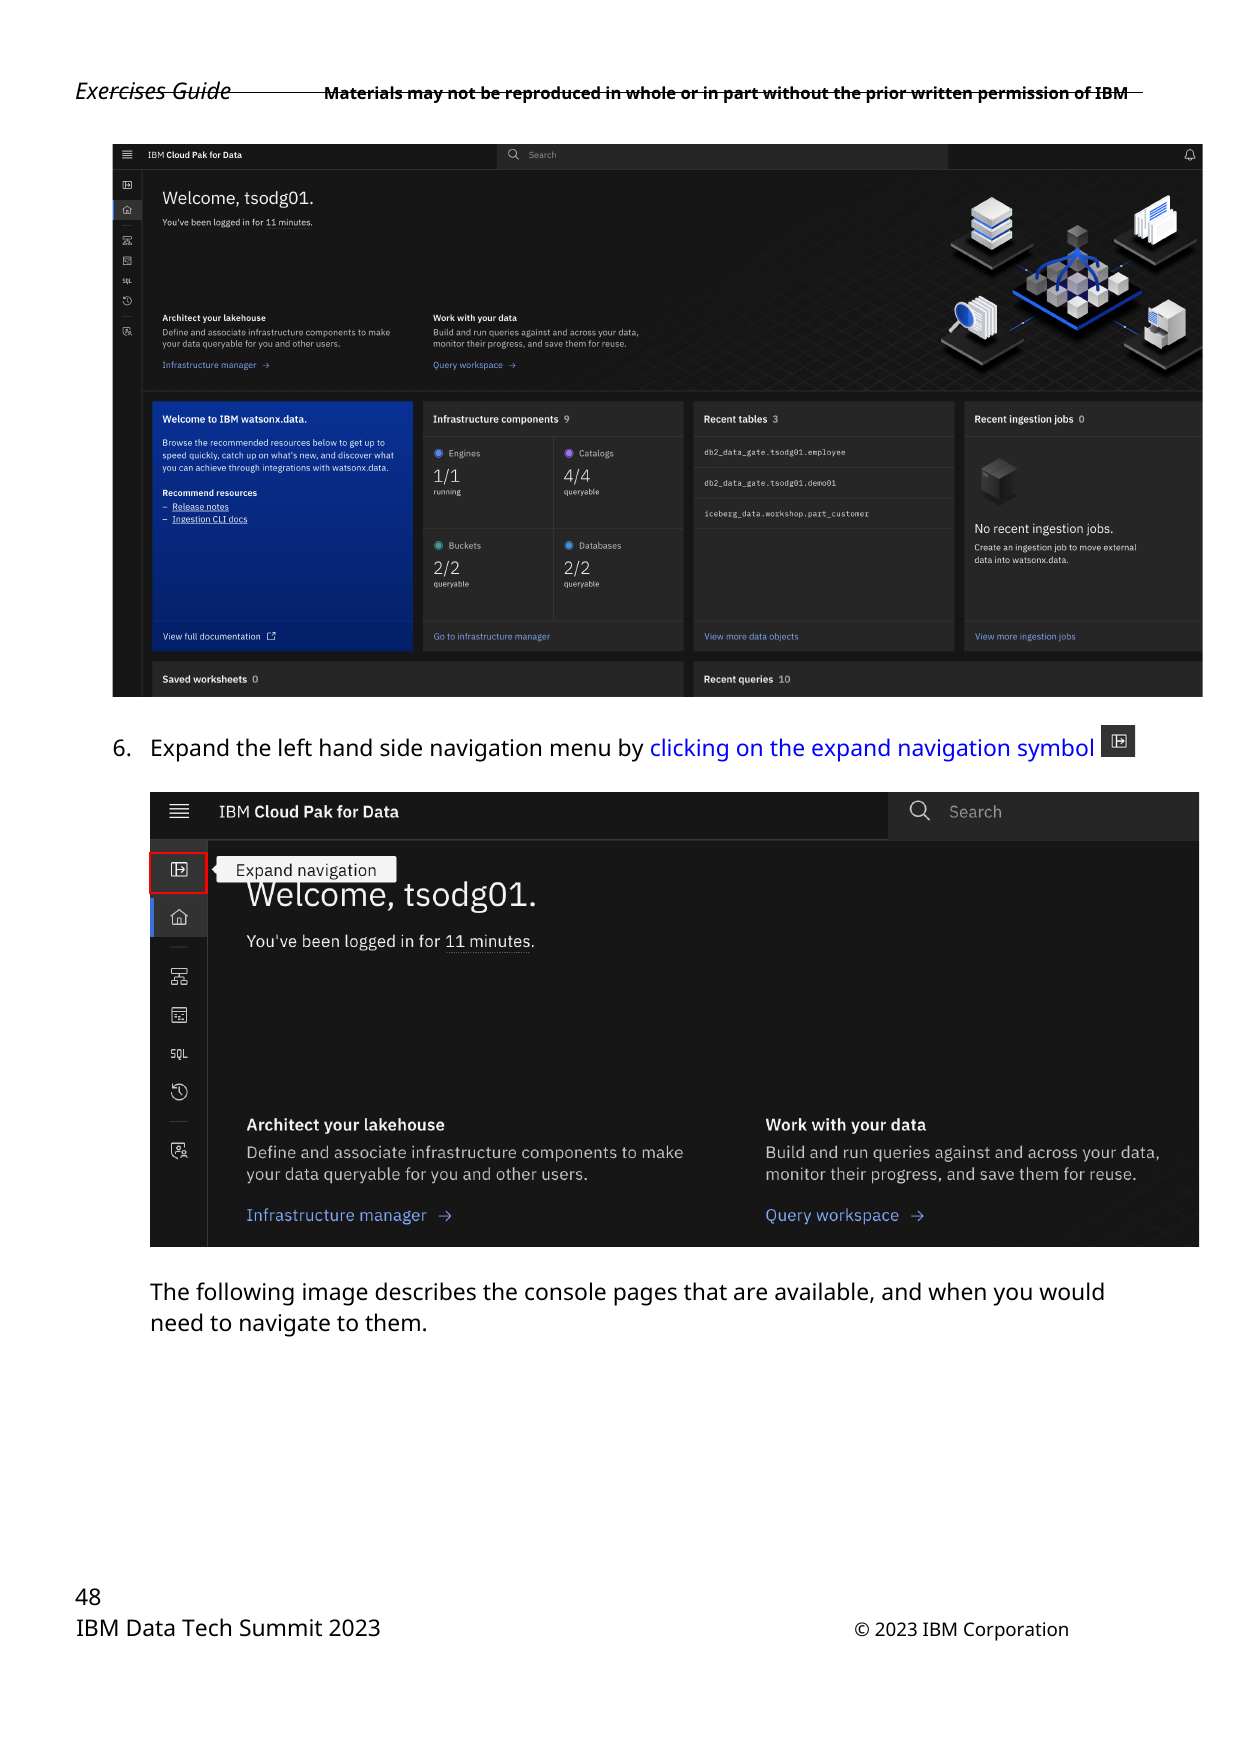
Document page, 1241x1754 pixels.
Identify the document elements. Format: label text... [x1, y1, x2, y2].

picture [112, 144, 1203, 697]
list Expand the left hand side navigation menu by clicking on the expand navigation symbol [112, 726, 1165, 763]
text The following image describes the console pages that are available, and when you would need to navigate to them. [150, 1275, 1165, 1338]
picture [150, 792, 1200, 1247]
picture [1101, 725, 1136, 757]
picture [151, 854, 205, 892]
